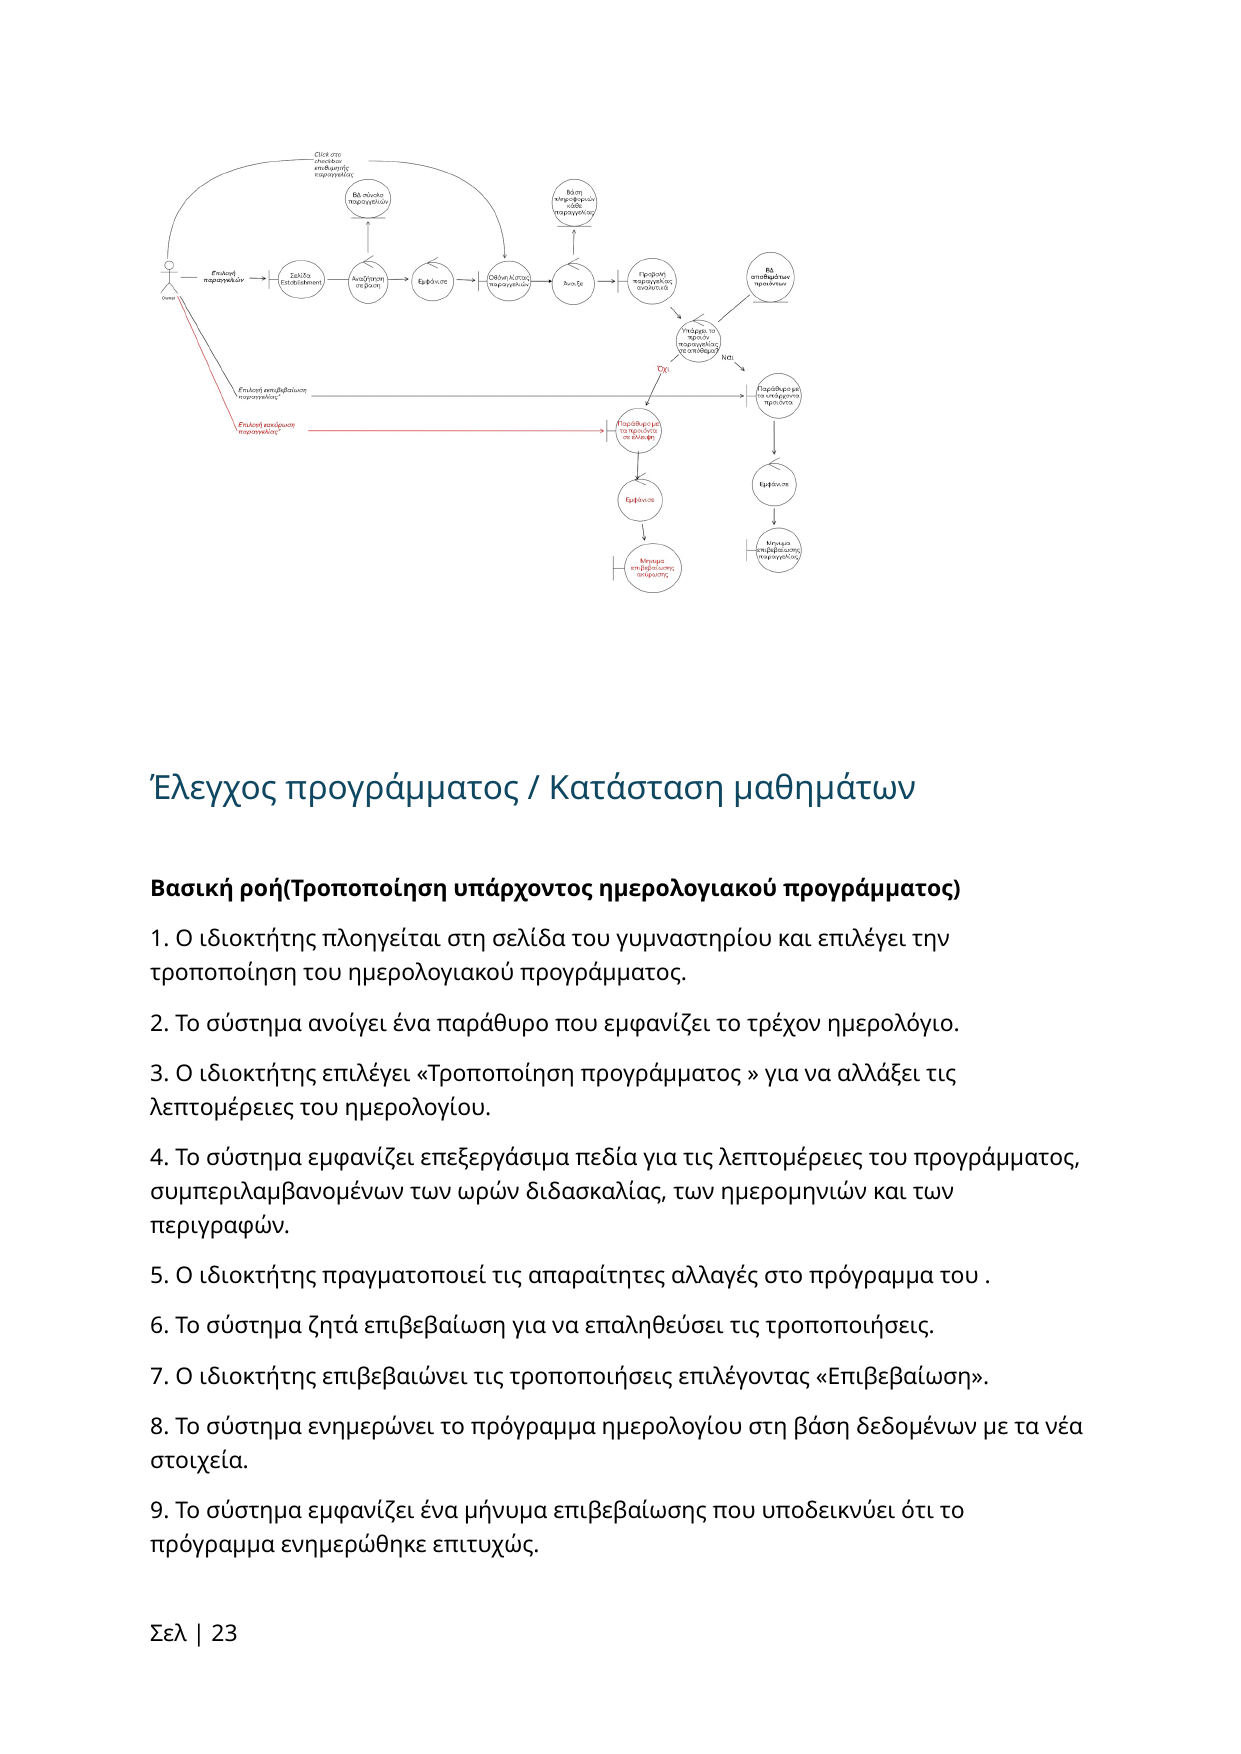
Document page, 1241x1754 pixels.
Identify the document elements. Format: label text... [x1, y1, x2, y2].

text 2. Το σύστημα ανοίγει ένα παράθυρο που εμφανίζει το τρέχον ημερολόγιο. [150, 1006, 1090, 1038]
picture [150, 150, 805, 594]
text 6. Το σύστημα ζητά επιβεβαίωση για να επαληθεύσει τις τροποποιήσεις. [150, 1309, 1090, 1341]
text 8. Το σύστημα ενημερώνει το πρόγραμμα ημερολογίου στη βάση δεδομένων με τα νέα στοιχεία. [150, 1410, 1090, 1475]
text 4. Το σύστημα εμφανίζει επεξεργάσιμα πεδία για τις λεπτομέρειες του προγράμματος, συμπεριλαμβανομένων των ωρών διδασκαλίας, των ημερομηνιών και των περιγραφών. [150, 1141, 1090, 1240]
text 1. Ο ιδιοκτήτης πλοηγείται στη σελίδα του γυμναστηρίου και επιλέγει την τροποποίηση του ημερολογιακού προγράμματος. [150, 922, 1090, 987]
text 5. Ο ιδιοκτήτης πραγματοποιεί τις απαραίτητες αλλαγές στο πρόγραμμα του . [150, 1259, 1090, 1290]
subtitle Έλεγχος προγράμματος / Κατάσταση μαθημάτων [150, 764, 1090, 809]
text 7. Ο ιδιοκτήτης επιβεβαιώνει τις τροποποιήσεις επιλέγοντας «Επιβεβαίωση». [150, 1360, 1090, 1391]
text 3. Ο ιδιοκτήτης επιλέγει «Τροποποίηση προγράμματος » για να αλλάξει τις λεπτομέρειες του ημερολογίου. [150, 1057, 1090, 1122]
text Βασική ροή(Τροποποίηση υπάρχοντος ημερολογιακού προγράμματος) [150, 872, 1090, 903]
text 9. Το σύστημα εμφανίζει ένα μήνυμα επιβεβαίωσης που υποδεικνύει ότι το πρόγραμμα ενημερώθηκε επιτυχώς. [150, 1494, 1090, 1559]
